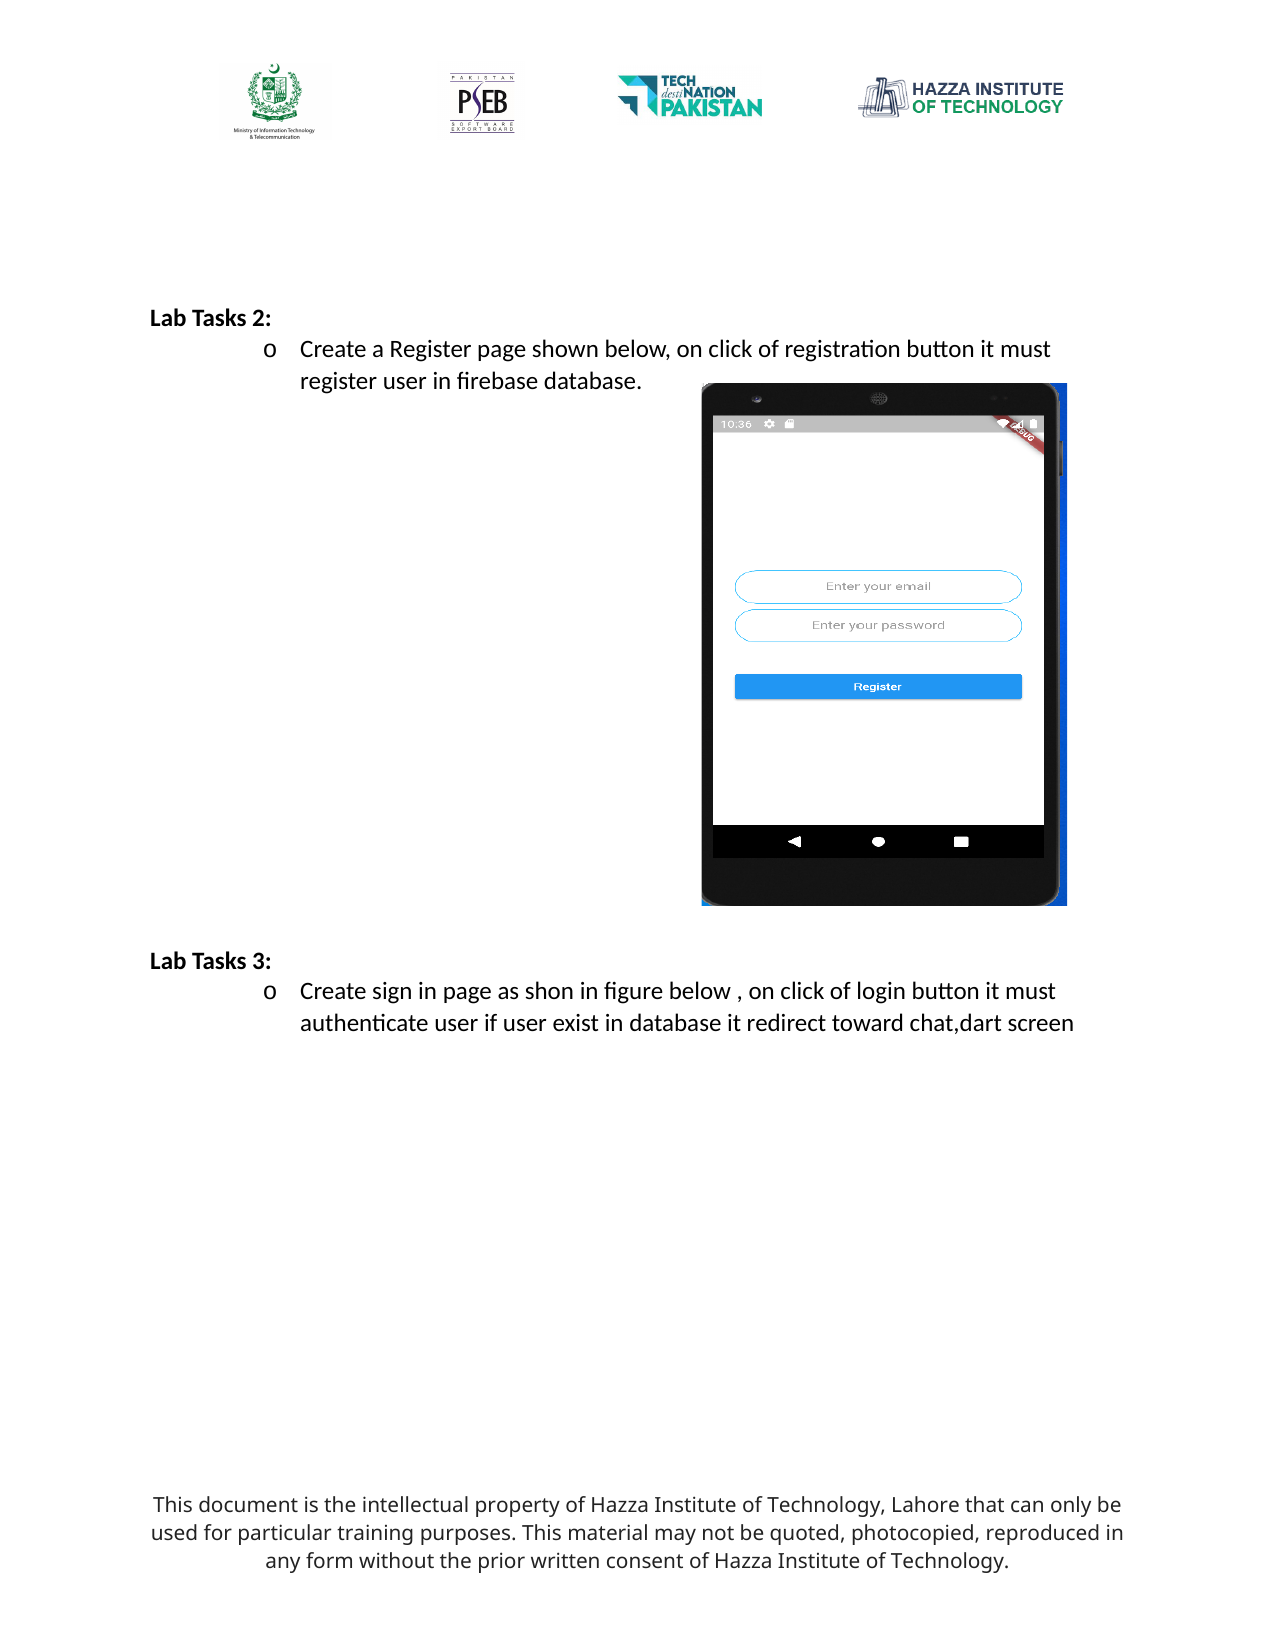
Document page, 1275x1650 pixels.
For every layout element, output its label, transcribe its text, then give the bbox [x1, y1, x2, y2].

list Create sign in page as shon in figure below , on click of login button it must authenticate user if user exist in database it redirect toward chat,dart screen [262, 975, 1125, 1038]
picture [701, 383, 1068, 906]
picture [854, 75, 1065, 120]
picture [437, 61, 525, 140]
text Lab Tasks 3: [150, 945, 1125, 975]
picture [617, 65, 763, 125]
text Lab Tasks 2: [150, 303, 1125, 333]
list Create a Register page shown below, on click of registration button it must register user in firebase database. [262, 333, 1125, 395]
picture [218, 63, 332, 140]
